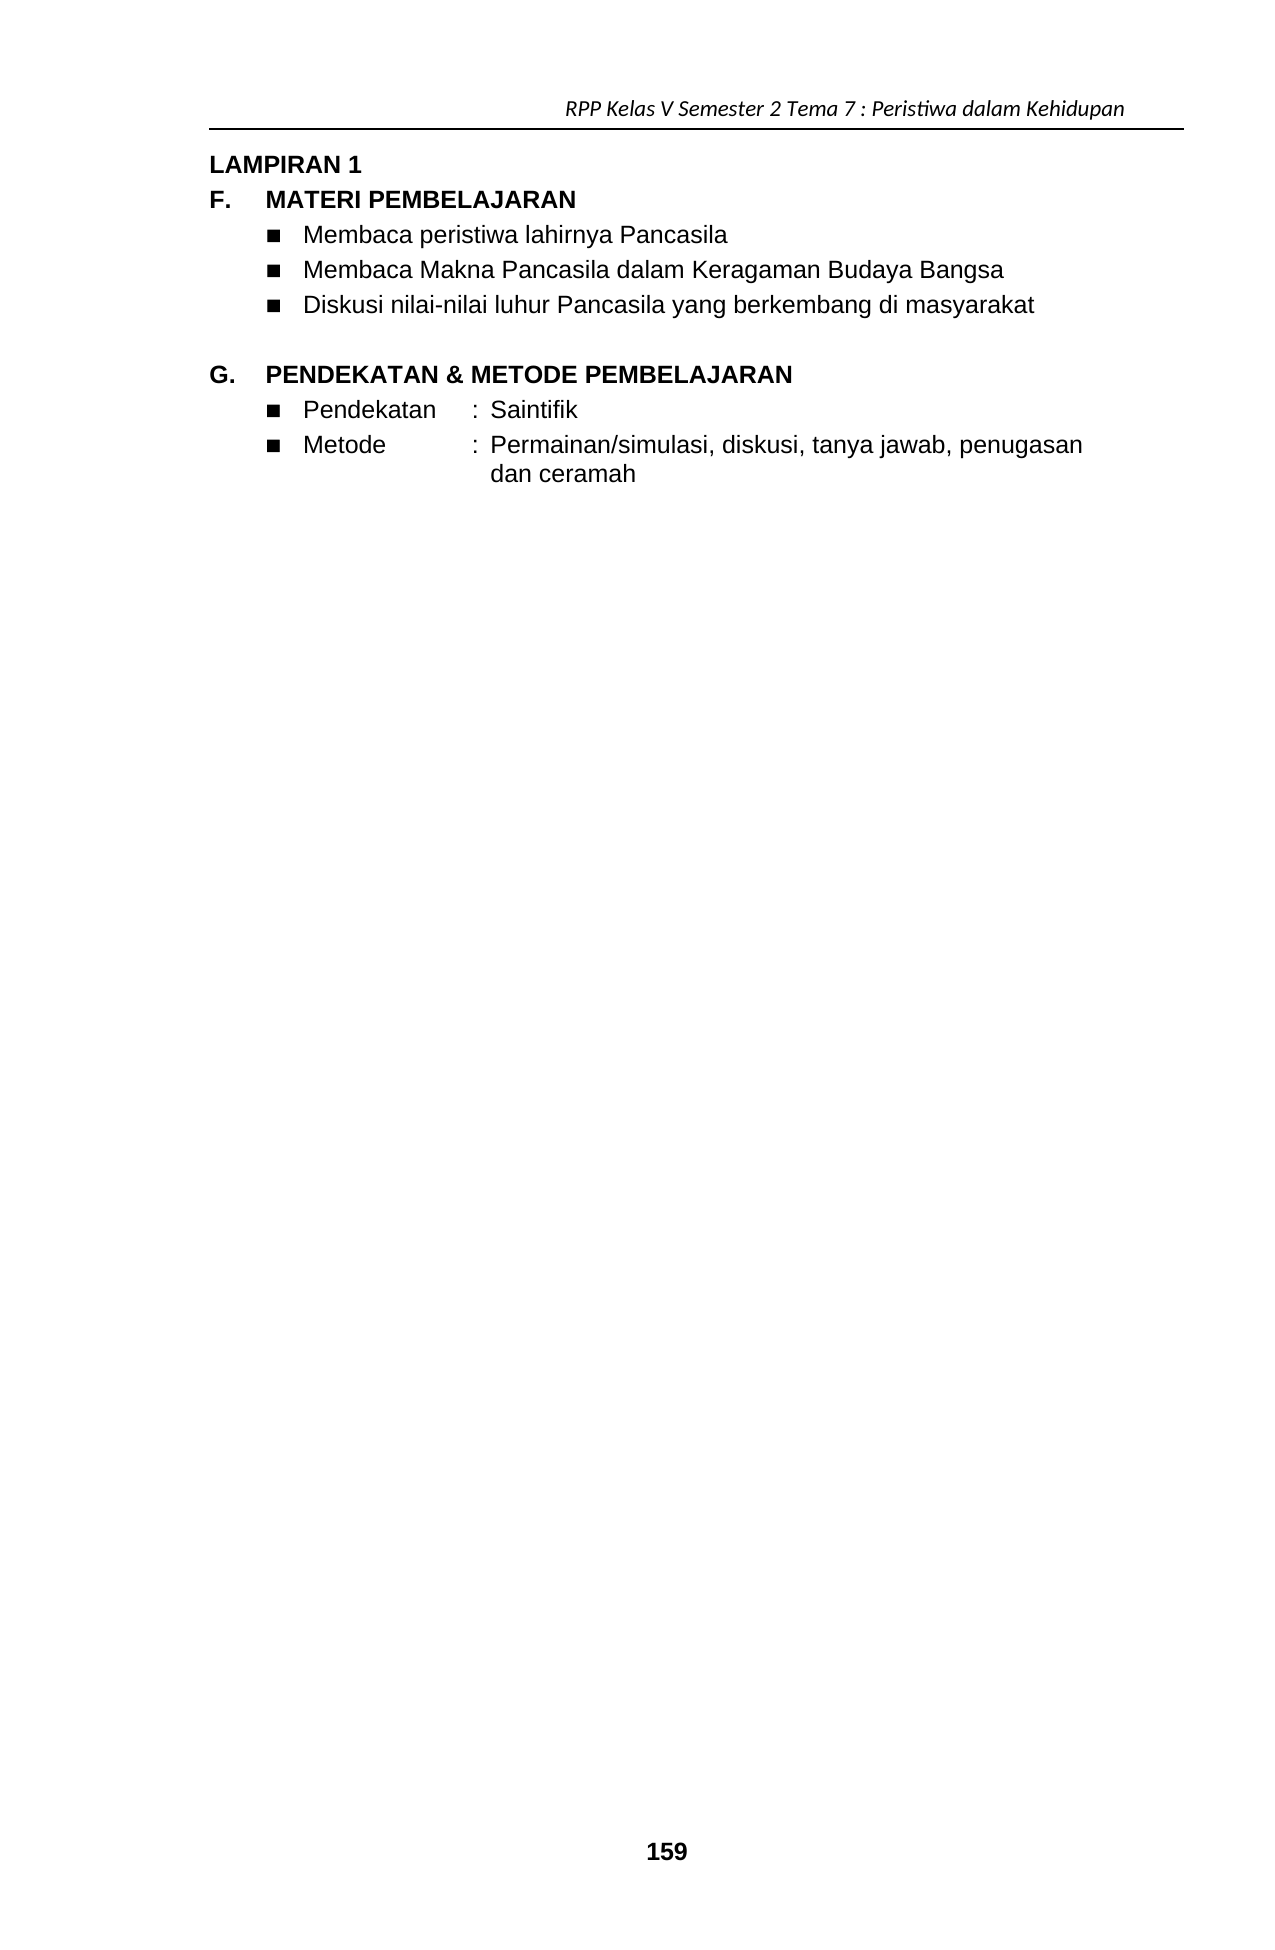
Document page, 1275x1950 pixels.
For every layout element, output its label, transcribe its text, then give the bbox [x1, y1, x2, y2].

list Metode : Permainan/simulasi, diskusi, tanya jawab, penugasan dan ceramah [265, 430, 1125, 487]
list Membaca Makna Pancasila dalam Keragaman Budaya Bangsa [265, 255, 1125, 284]
text LAMPIRAN 1 [209, 150, 1125, 179]
list Diskusi nilai-nilai luhur Pancasila yang berkembang di masyarakat [265, 290, 1125, 319]
list Pendekatan : Saintifik [265, 395, 1125, 424]
text G. PENDEKATAN & METODE PEMBELAJARAN [209, 360, 1125, 389]
list Membaca peristiwa lahirnya Pancasila [265, 220, 1125, 249]
text F. MATERI PEMBELAJARAN [209, 185, 1125, 214]
